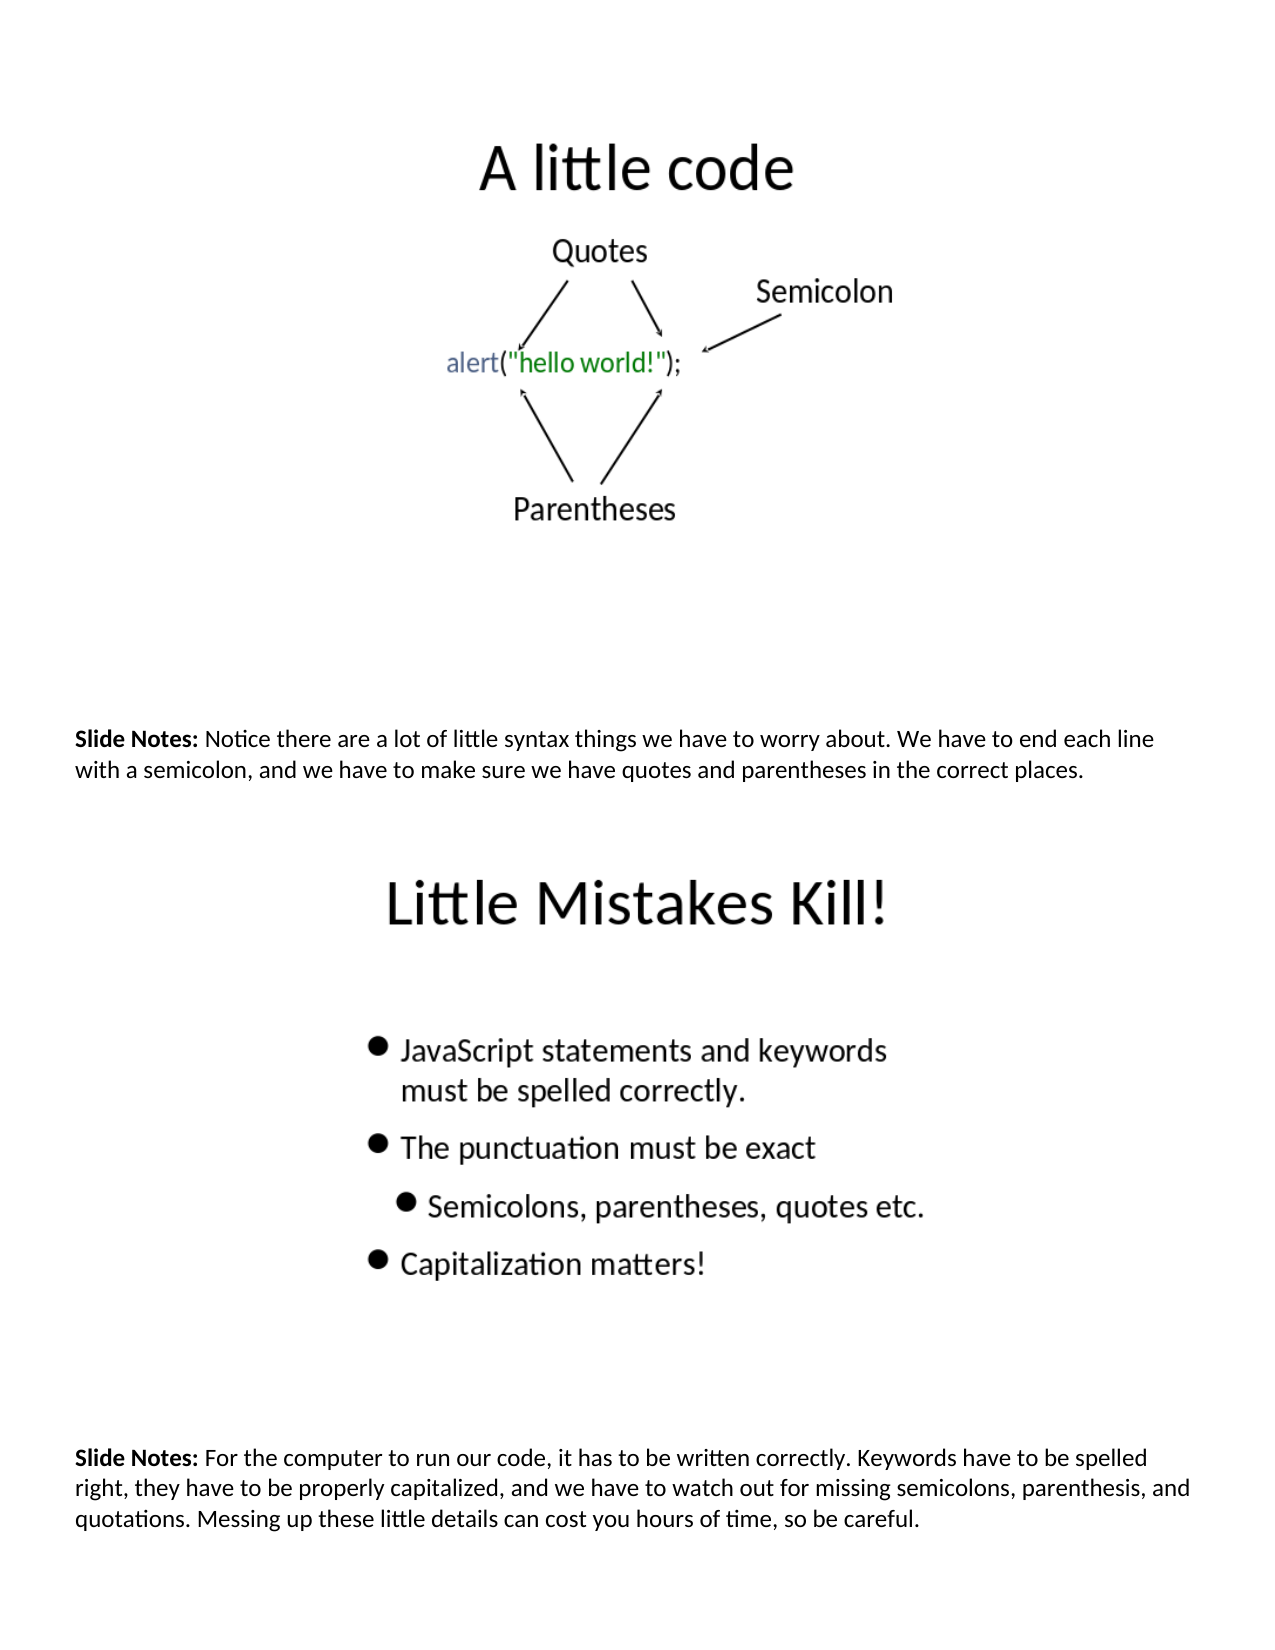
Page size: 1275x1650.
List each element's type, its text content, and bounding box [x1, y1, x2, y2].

text Slide Notes: Notice there are a lot of little syntax things we have to worry about. We have to end each line with a semicolon, and we have to make sure we have quotes and parentheses in the correct places. [75, 723, 1200, 812]
text Slide Notes: For the computer to run our code, it has to be written correctly. Keywords have to be spelled right, they have to be properly capitalized, and we have to watch out for missing semicolons, parenthesis, and quotations. Messing up these little details can cost you hours of time, so be careful. [75, 1442, 1200, 1533]
